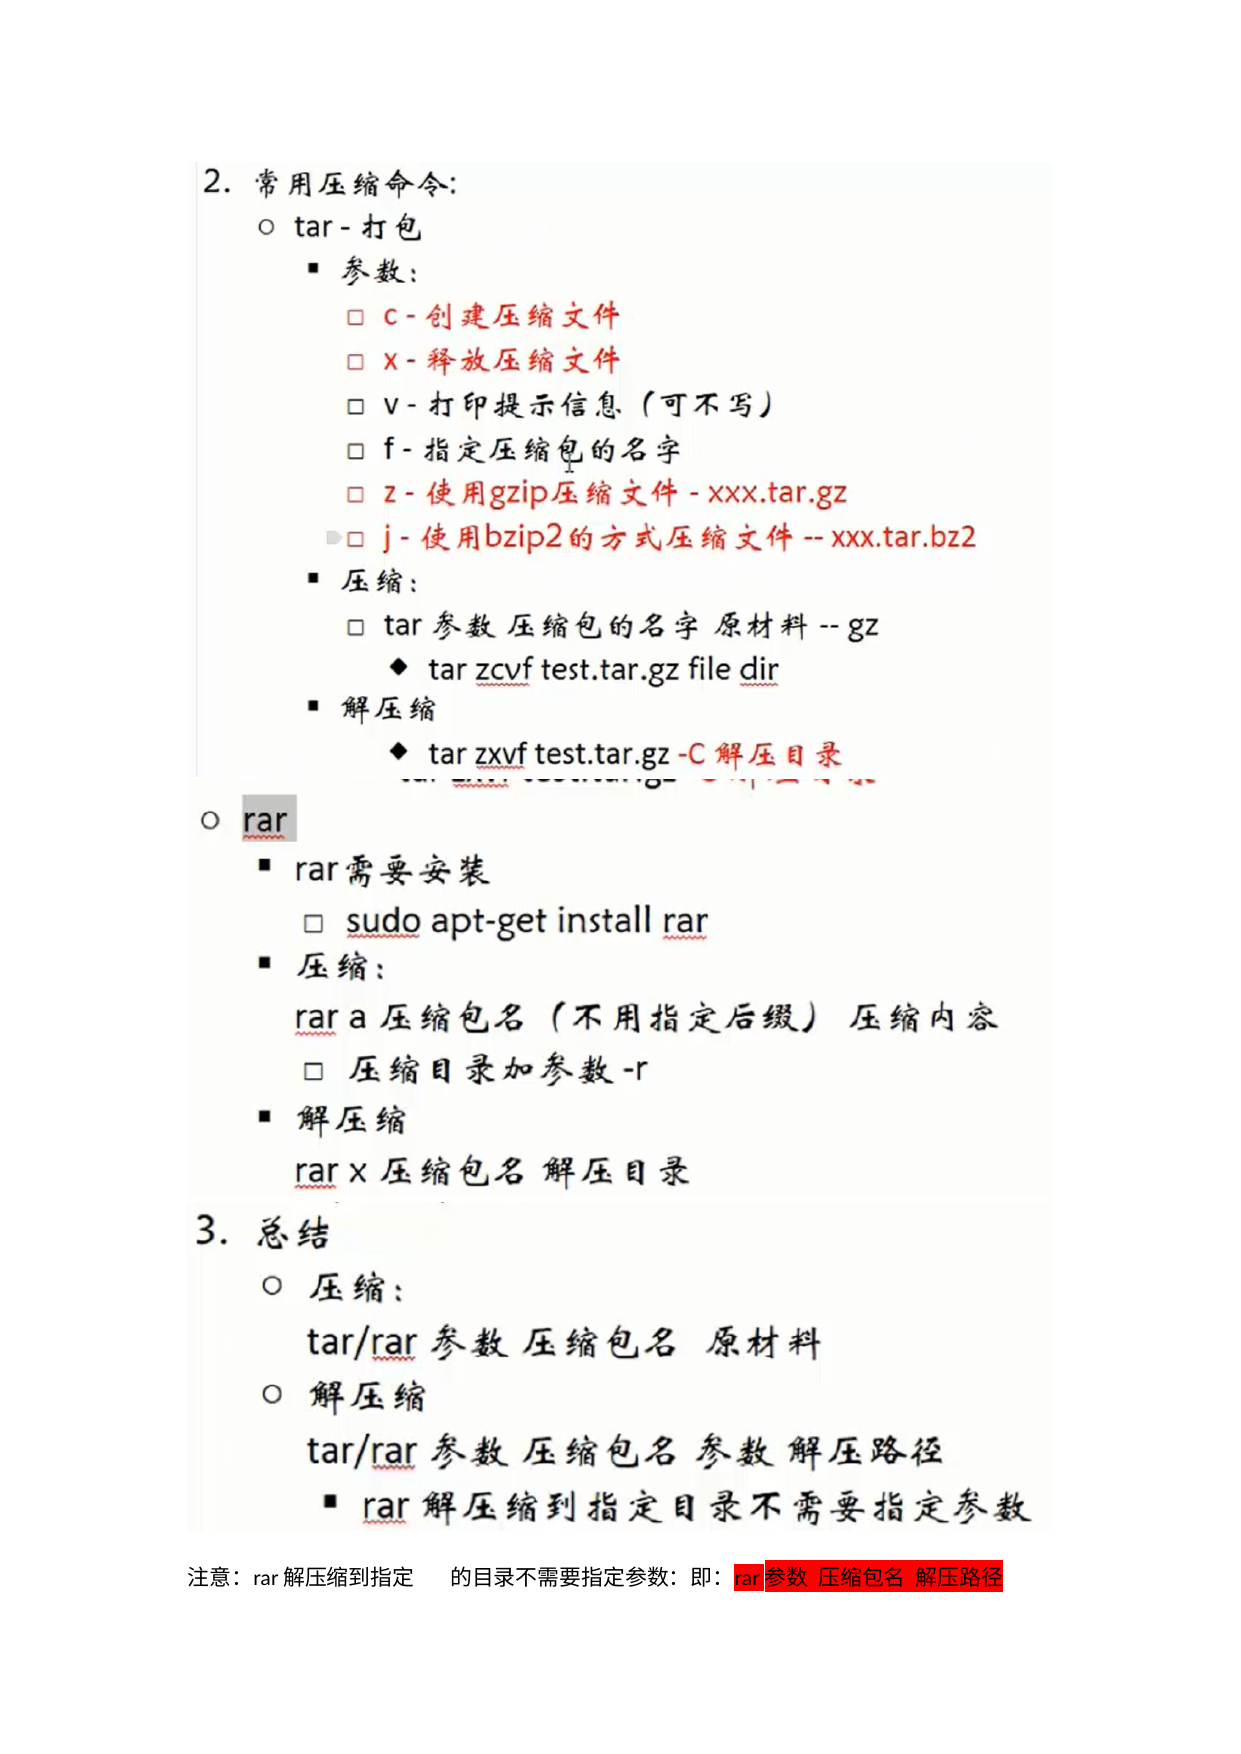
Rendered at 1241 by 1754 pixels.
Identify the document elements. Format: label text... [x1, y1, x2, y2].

text 注意：rar解压缩到指定 的目录不需要指定参数：即：rar 参数 压缩包名 解压路径 [187, 1559, 1053, 1592]
picture [187, 779, 1053, 1197]
picture [187, 1202, 1053, 1531]
picture [187, 162, 1053, 777]
